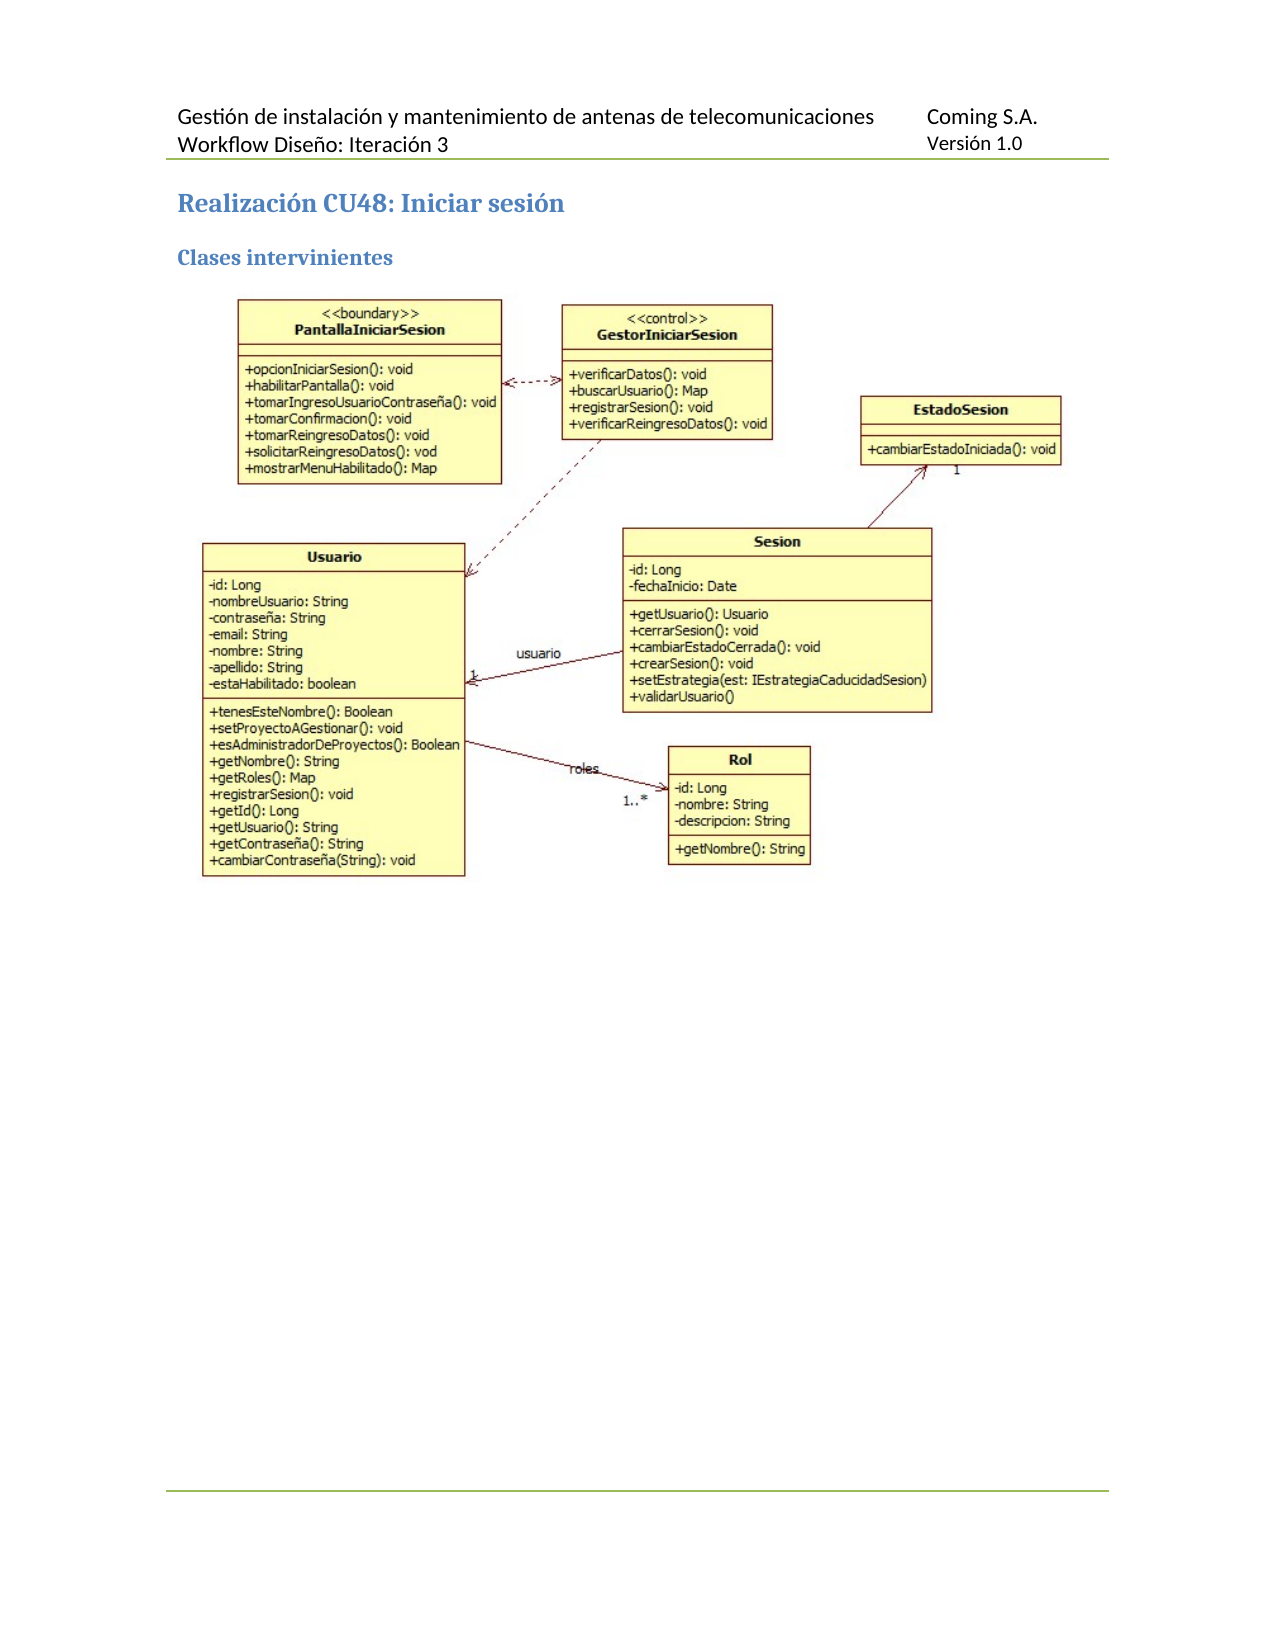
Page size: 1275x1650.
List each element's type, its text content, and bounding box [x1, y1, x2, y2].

subtitle Clases intervinientes [177, 244, 1098, 271]
picture [177, 274, 1087, 902]
subtitle Realización CU48: Iniciar sesión [177, 188, 1098, 219]
